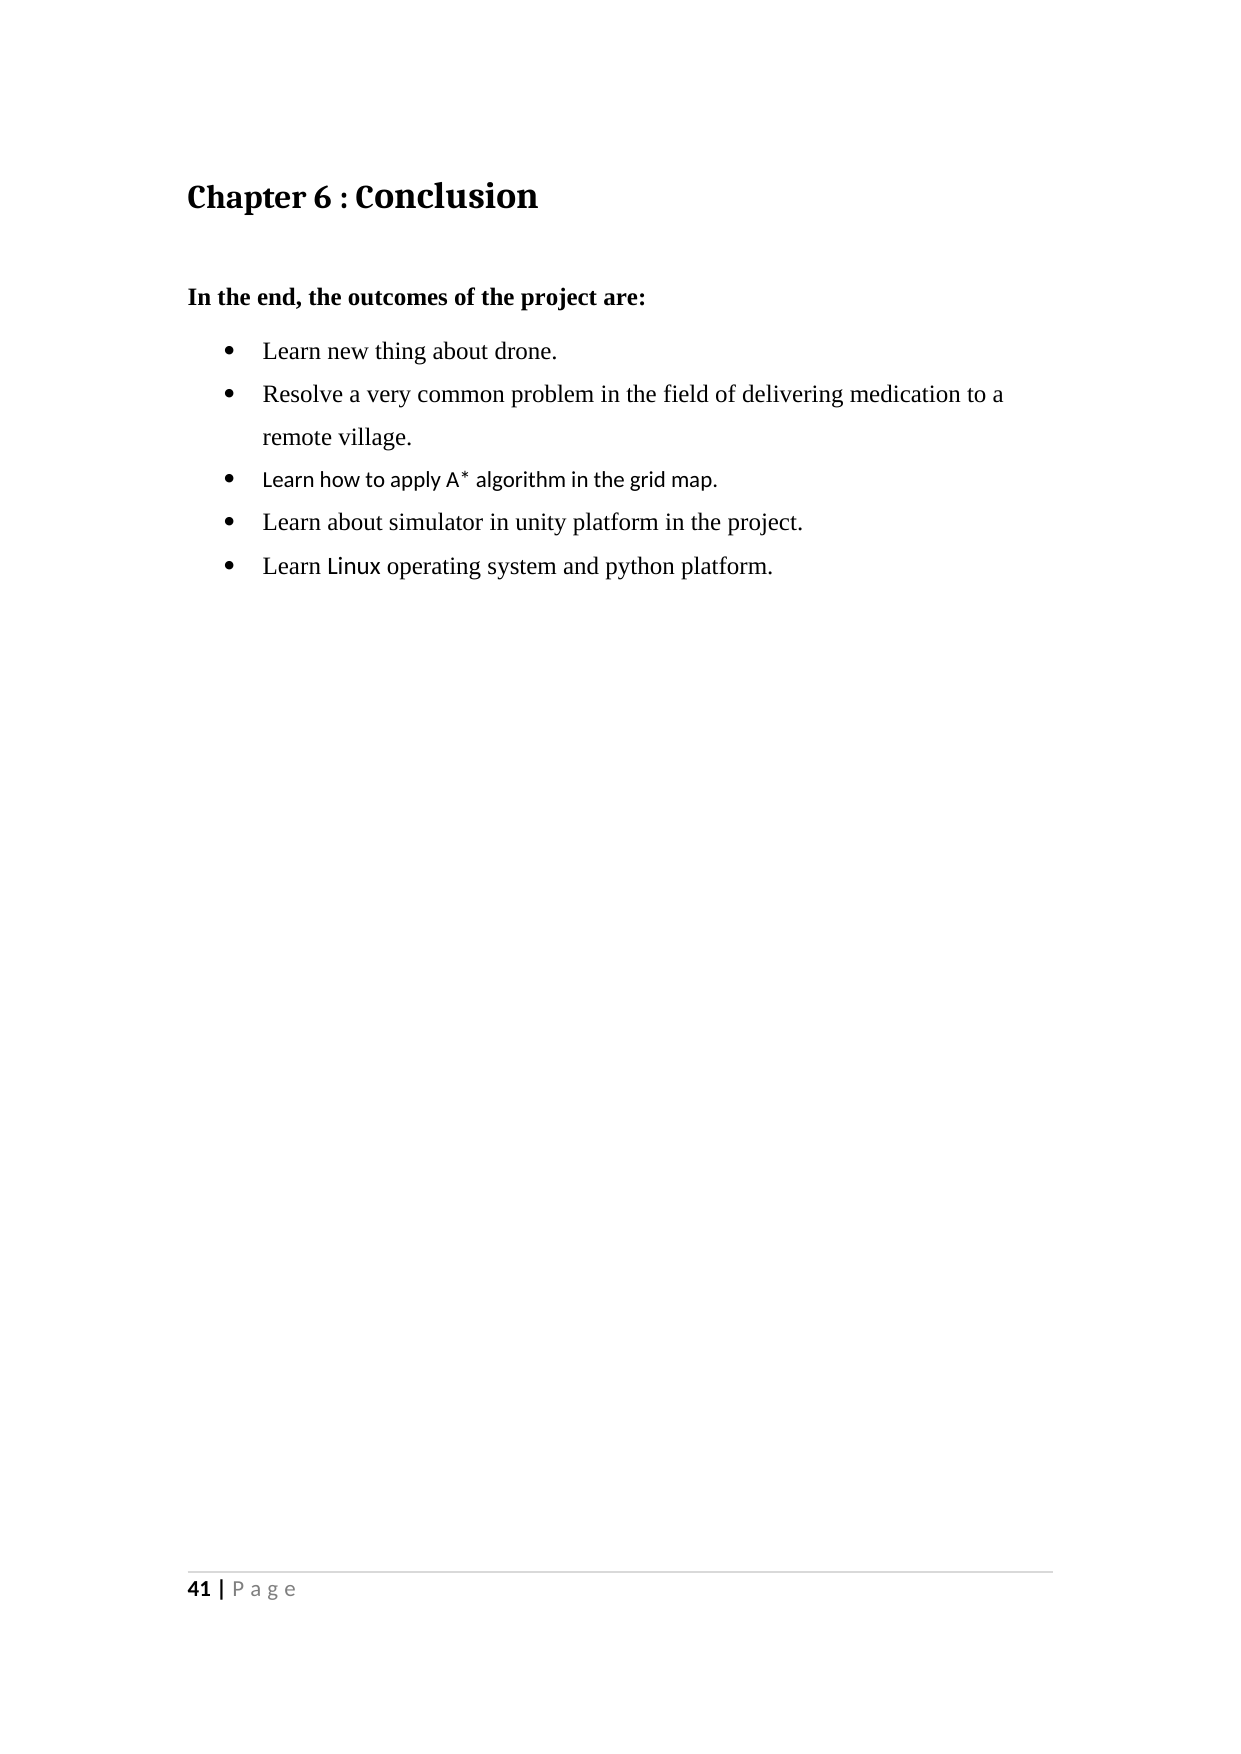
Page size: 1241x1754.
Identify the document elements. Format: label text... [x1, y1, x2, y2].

list Resolve a very common problem in the field of delivering medication to a remote village. [225, 379, 1053, 451]
subtitle Chapter 6 : Conclusion [187, 175, 1053, 218]
list Learn how to apply A* algorithm in the grid map. [225, 465, 1053, 493]
list Learn new thing about drone. [225, 336, 1053, 364]
list Learn about simulator in unity platform in the project. [225, 507, 1053, 536]
text In the end, the outcomes of the project are: [187, 282, 1053, 311]
list Learn Linux operating system and python platform. [225, 550, 1053, 581]
